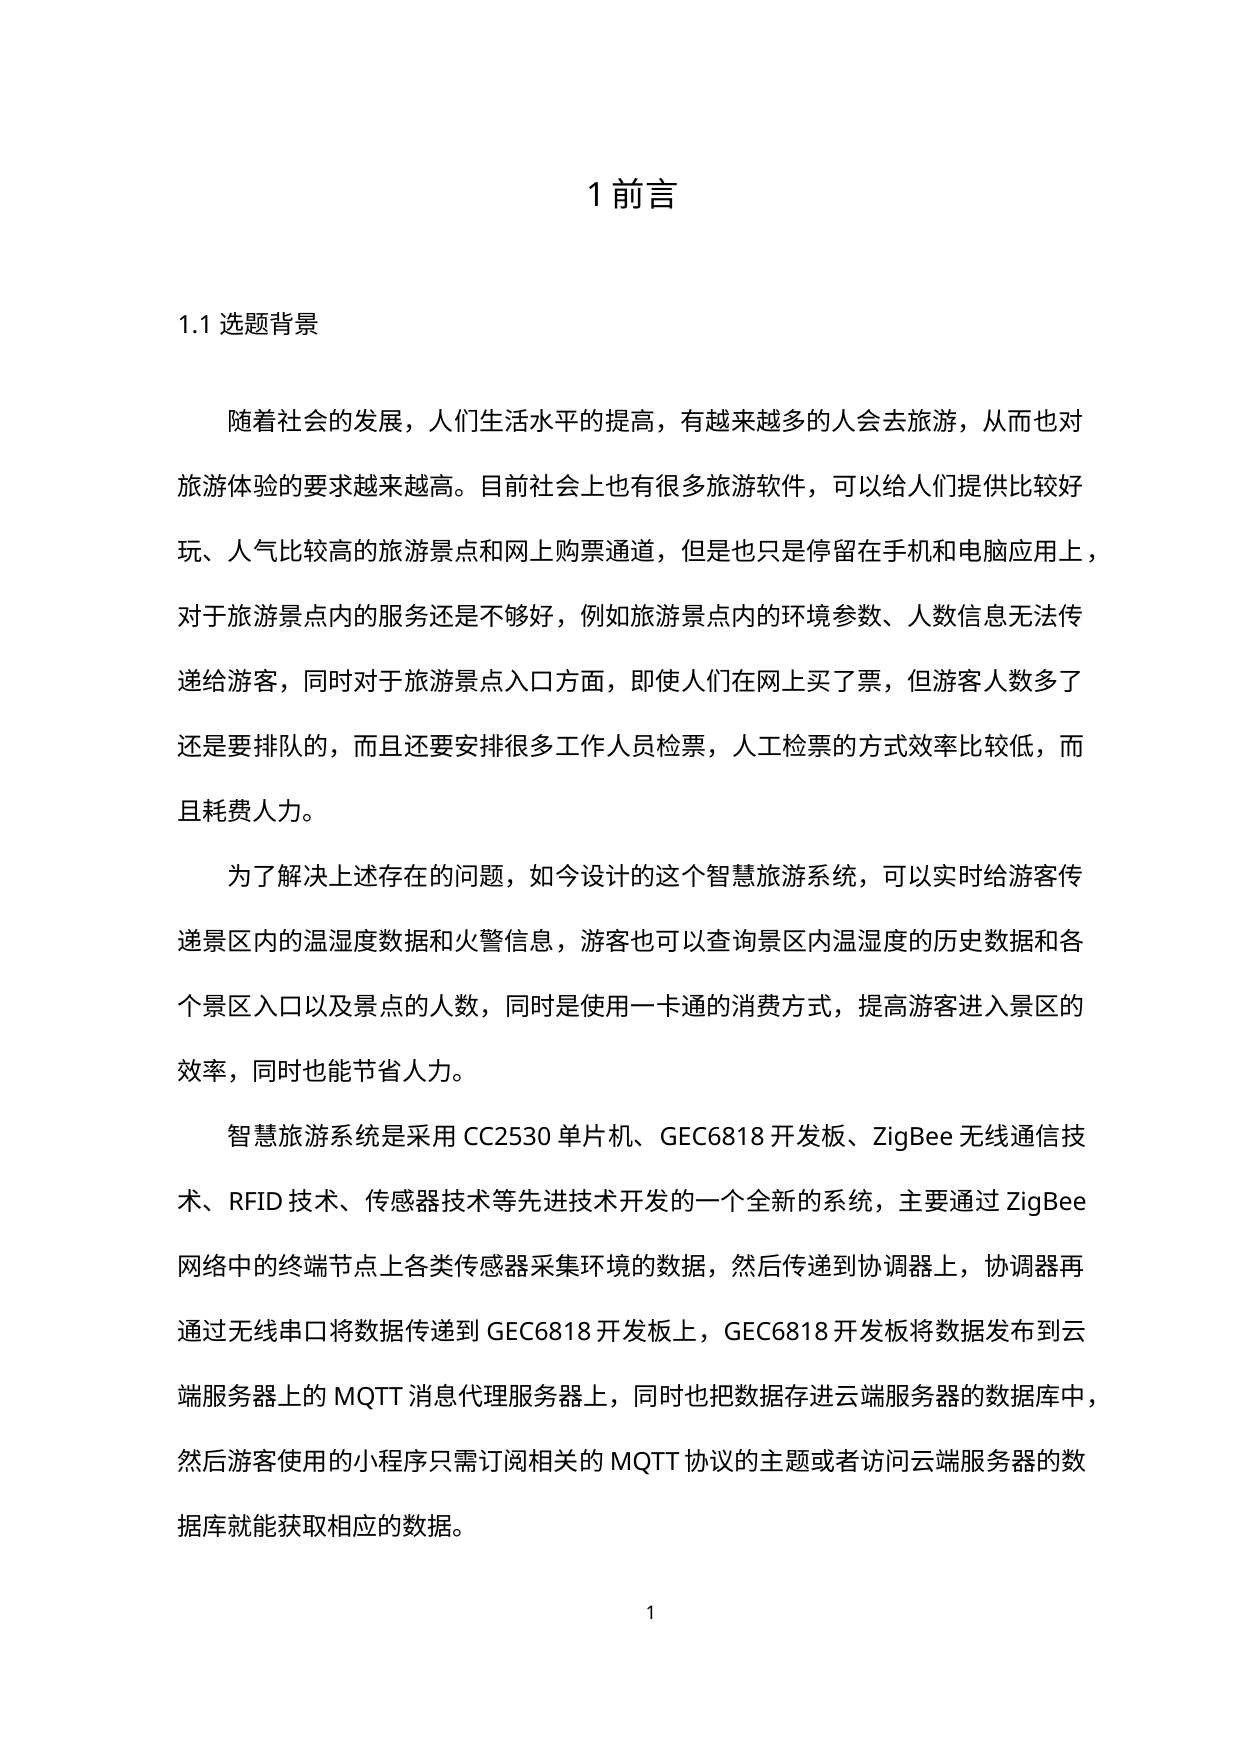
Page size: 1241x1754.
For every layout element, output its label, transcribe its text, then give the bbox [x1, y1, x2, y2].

text 随着社会的发展，人们生活水平的提高，有越来越多的人会去旅游，从而也对旅游体验的要求越来越高。目前社会上也有很多旅游软件，可以给人们提供比较好玩、人气比较高的旅游景点和网上购票通道，但是也只是停留在手机和电脑应用上，对于旅游景点内的服务还是不够好，例如旅游景点内的环境参数、人数信息无法传递给游客，同时对于旅游景点入口方面，即使人们在网上买了票，但游客人数多了还是要排队的，而且还要安排很多工作人员检票，人工检票的方式效率比较低，而且耗费人力。 [177, 387, 1087, 842]
text 1前言 [177, 160, 1087, 225]
text 智慧旅游系统是采用CC2530单片机、GEC6818开发板、ZigBee无线通信技术、RFID技术、传感器技术等先进技术开发的一个全新的系统，主要通过ZigBee网络中的终端节点上各类传感器采集环境的数据，然后传递到协调器上，协调器再通过无线串口将数据传递到GEC6818开发板上，GEC6818开发板将数据发布到云端服务器上的MQTT消息代理服务器上，同时也把数据存进云端服务器的数据库中，然后游客使用的小程序只需订阅相关的MQTT协议的主题或者访问云端服务器的数据库就能获取相应的数据。 [177, 1102, 1087, 1557]
text 为了解决上述存在的问题，如今设计的这个智慧旅游系统，可以实时给游客传递景区内的温湿度数据和火警信息，游客也可以查询景区内温湿度的历史数据和各个景区入口以及景点的人数，同时是使用一卡通的消费方式，提高游客进入景区的效率，同时也能节省人力。 [177, 842, 1087, 1102]
text 1.1 选题背景 [177, 290, 1087, 355]
